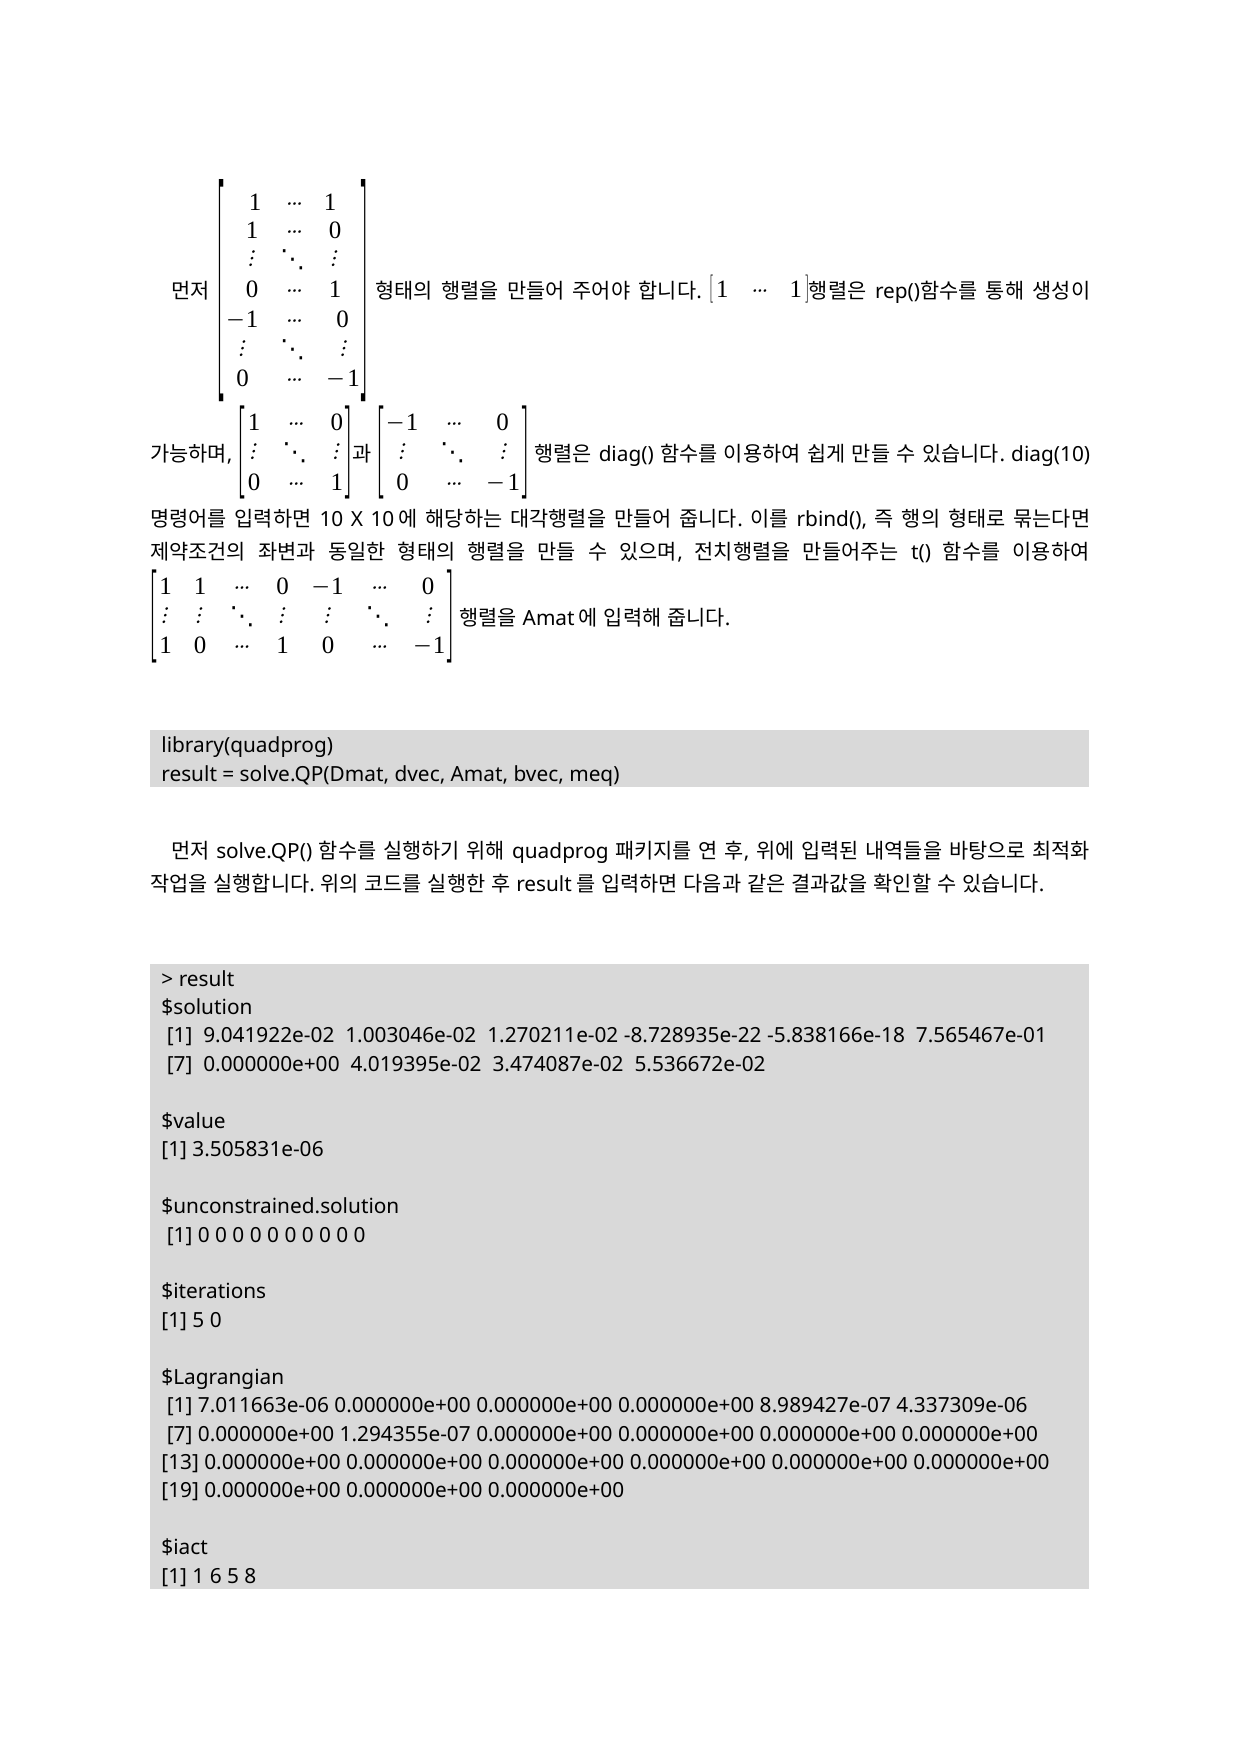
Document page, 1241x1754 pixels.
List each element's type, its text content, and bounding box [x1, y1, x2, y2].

table_header library(quadprog) result = solve.QP(Dmat, dvec, Amat, bvec, meq) [150, 730, 1089, 787]
text 먼저 형태의 행렬을 만들어 주어야 합니다. 행렬은 rep()함수를 통해 생성이 가능하며, 과 행렬은 diag() 함수를 이용하여 쉽게 만들 수 있습니다. diag(10) 명령어를 입력하면 10 X 10에 해당하는 대각행렬을 만들어 줍니다. 이를 rbind(), 즉 행의 형태로 묶는다면 제약조건의 좌변과 동일한 형태의 행렬을 만들 수 있으며, 전치행렬을 만들어주는 t() 함수를 이용하여 행렬을 Amat에 입력해 줍니다. [150, 177, 1090, 664]
text 먼저 solve.QP() 함수를 실행하기 위해 quadprog 패키지를 연 후, 위에 입력된 내역들을 바탕으로 최적화 작업을 실행합니다. 위의 코드를 실행한 후 result를 입력하면 다음과 같은 결과값을 확인할 수 있습니다. [150, 834, 1090, 897]
table_header > result $solution [1] 9.041922e-02 1.003046e-02 1.270211e-02 -8.728935e-22 -5.838166e-18 7.565467e-01 [7] 0.000000e+00 4.019395e-02 3.474087e-02 5.536672e-02 $value [1] 3.505831e-06 $unconstrained.solution [1] 0 0 0 0 0 0 0 0 0 0 $iterations [1] 5 0 $Lagrangian [1] 7.011663e-06 0.000000e+00 0.000000e+00 0.000000e+00 8.989427e-07 4.337309e-06 [7] 0.000000e+00 1.294355e-07 0.000000e+00 0.000000e+00 0.000000e+00 0.000000e+00 [13] 0.000000e+00 0.000000e+00 0.000000e+00 0.000000e+00 0.000000e+00 0.000000e+00 [19] 0.000000e+00 0.000000e+00 0.000000e+00 $iact [1] 1 6 5 8 [150, 964, 1089, 1589]
